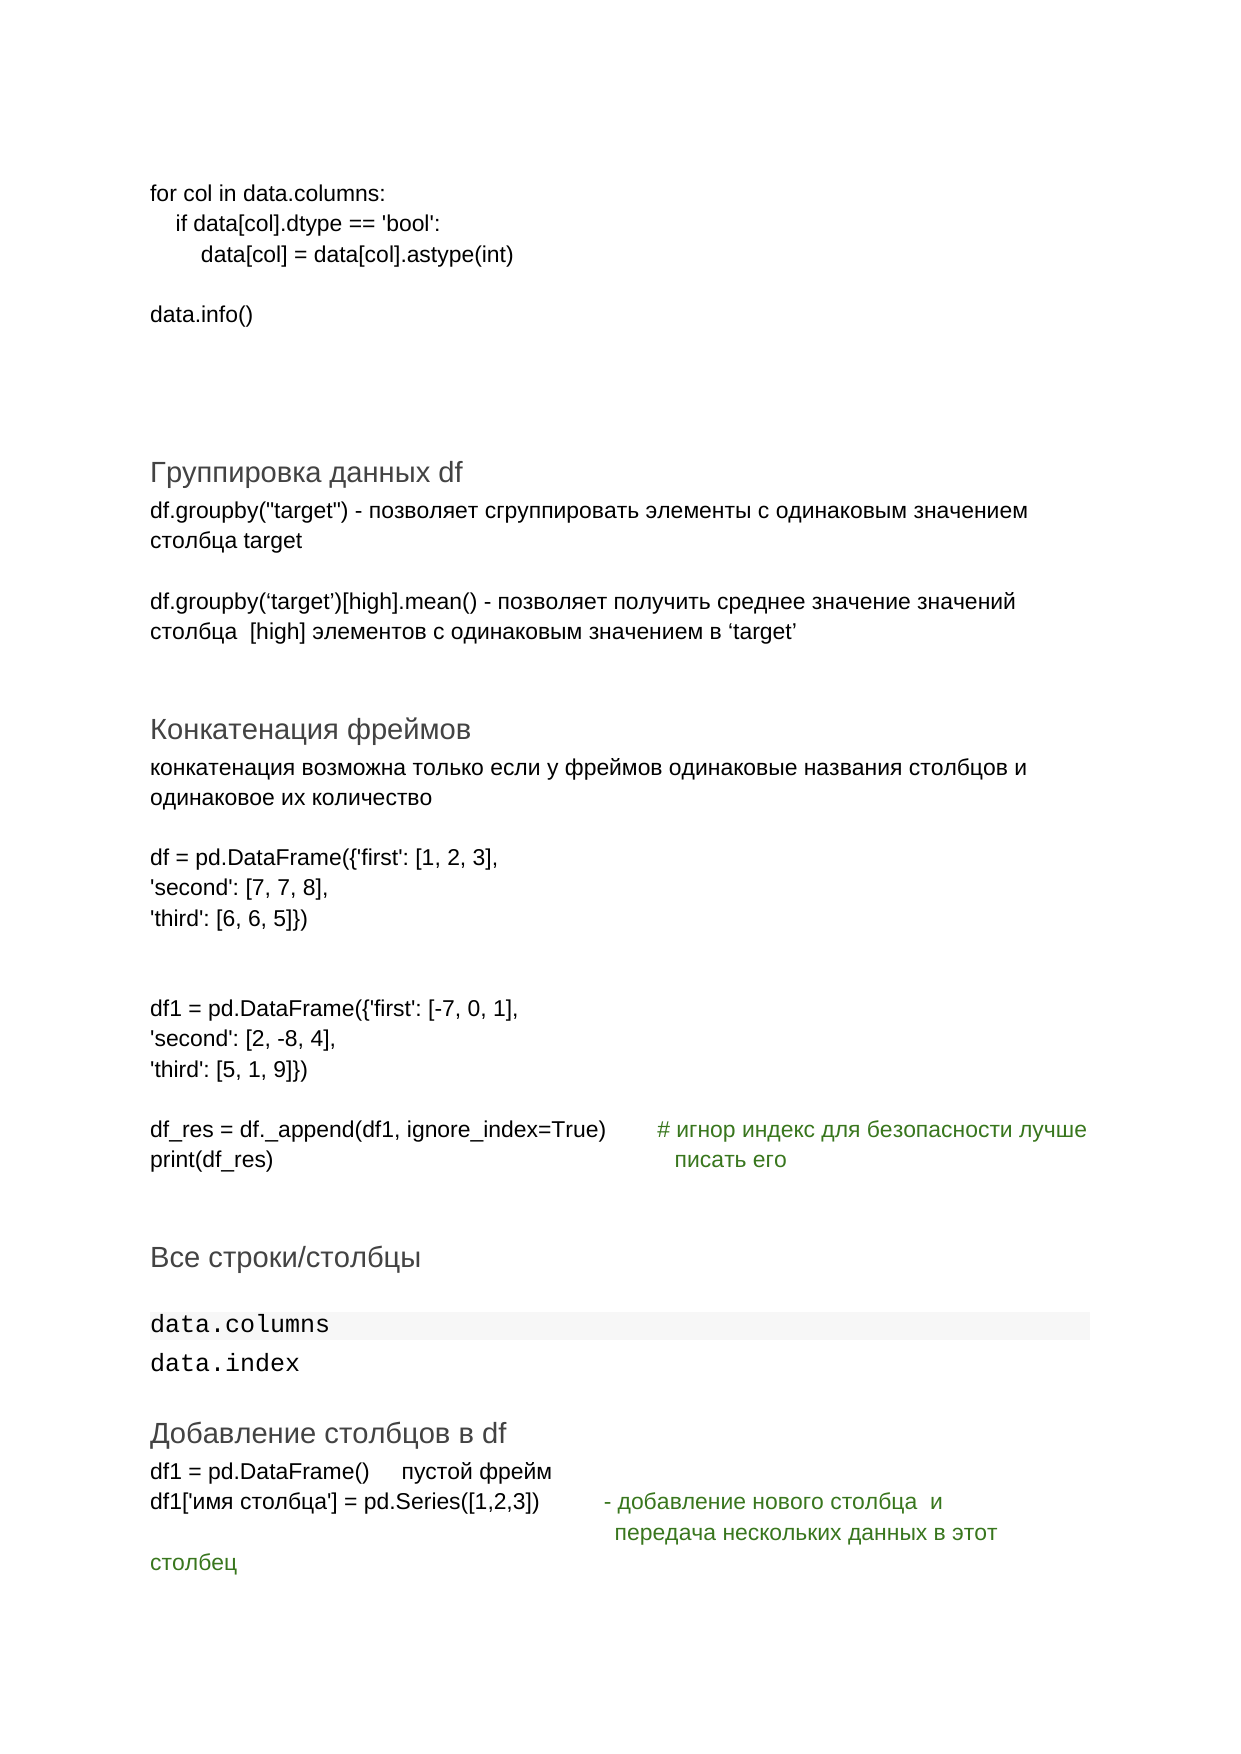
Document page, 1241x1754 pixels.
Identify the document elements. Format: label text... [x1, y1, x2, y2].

text конкатенация возможна только если у фреймов одинаковые названия столбцов и одинаковое их количество [150, 753, 1090, 810]
text 'third': [6, 6, 5]}) [150, 904, 1090, 931]
text 'second': [2, -8, 4], [150, 1025, 1090, 1052]
text print(df_res) писать его [150, 1146, 1090, 1173]
text df1 = pd.DataFrame({'first': [-7, 0, 1], [150, 995, 1090, 1022]
text data.info() [150, 301, 1090, 327]
text df1 = pd.DataFrame() пустой фрейм [150, 1458, 1090, 1484]
subtitle Добавление столбцов в df [150, 1416, 1090, 1450]
text df = pd.DataFrame({'first': [1, 2, 3], [150, 844, 1090, 871]
text df_res = df._append(df1, ignore_index=True) # игнор индекс для безопасности лучше [150, 1116, 1090, 1142]
text data.columns [150, 1312, 1090, 1340]
text data[col] = data[col].astype(int) [150, 241, 1090, 267]
text 'third': [5, 1, 9]}) [150, 1056, 1090, 1082]
text передача нескольких данных в этот столбец [150, 1518, 1090, 1575]
text for col in data.columns: [150, 180, 1090, 207]
subtitle Группировка данных df [150, 455, 1090, 489]
text df.groupby("target") - позволяет сгруппировать элементы с одинаковым значением столбца target [150, 497, 1090, 554]
subtitle Конкатенация фреймов [150, 712, 1090, 745]
subtitle Все строки/столбцы [150, 1240, 1090, 1273]
text data.index [150, 1350, 1090, 1379]
text if data[col].dtype == 'bool': [150, 210, 1090, 237]
text 'second': [7, 7, 8], [150, 874, 1090, 901]
text df1['имя столбца'] = pd.Series([1,2,3]) - добавление нового столбца и [150, 1488, 1090, 1514]
text df.groupby(‘target’)[high].mean() - позволяет получить среднее значение значений столбца [high] элементов с одинаковым значением в ‘target’ [150, 588, 1090, 644]
